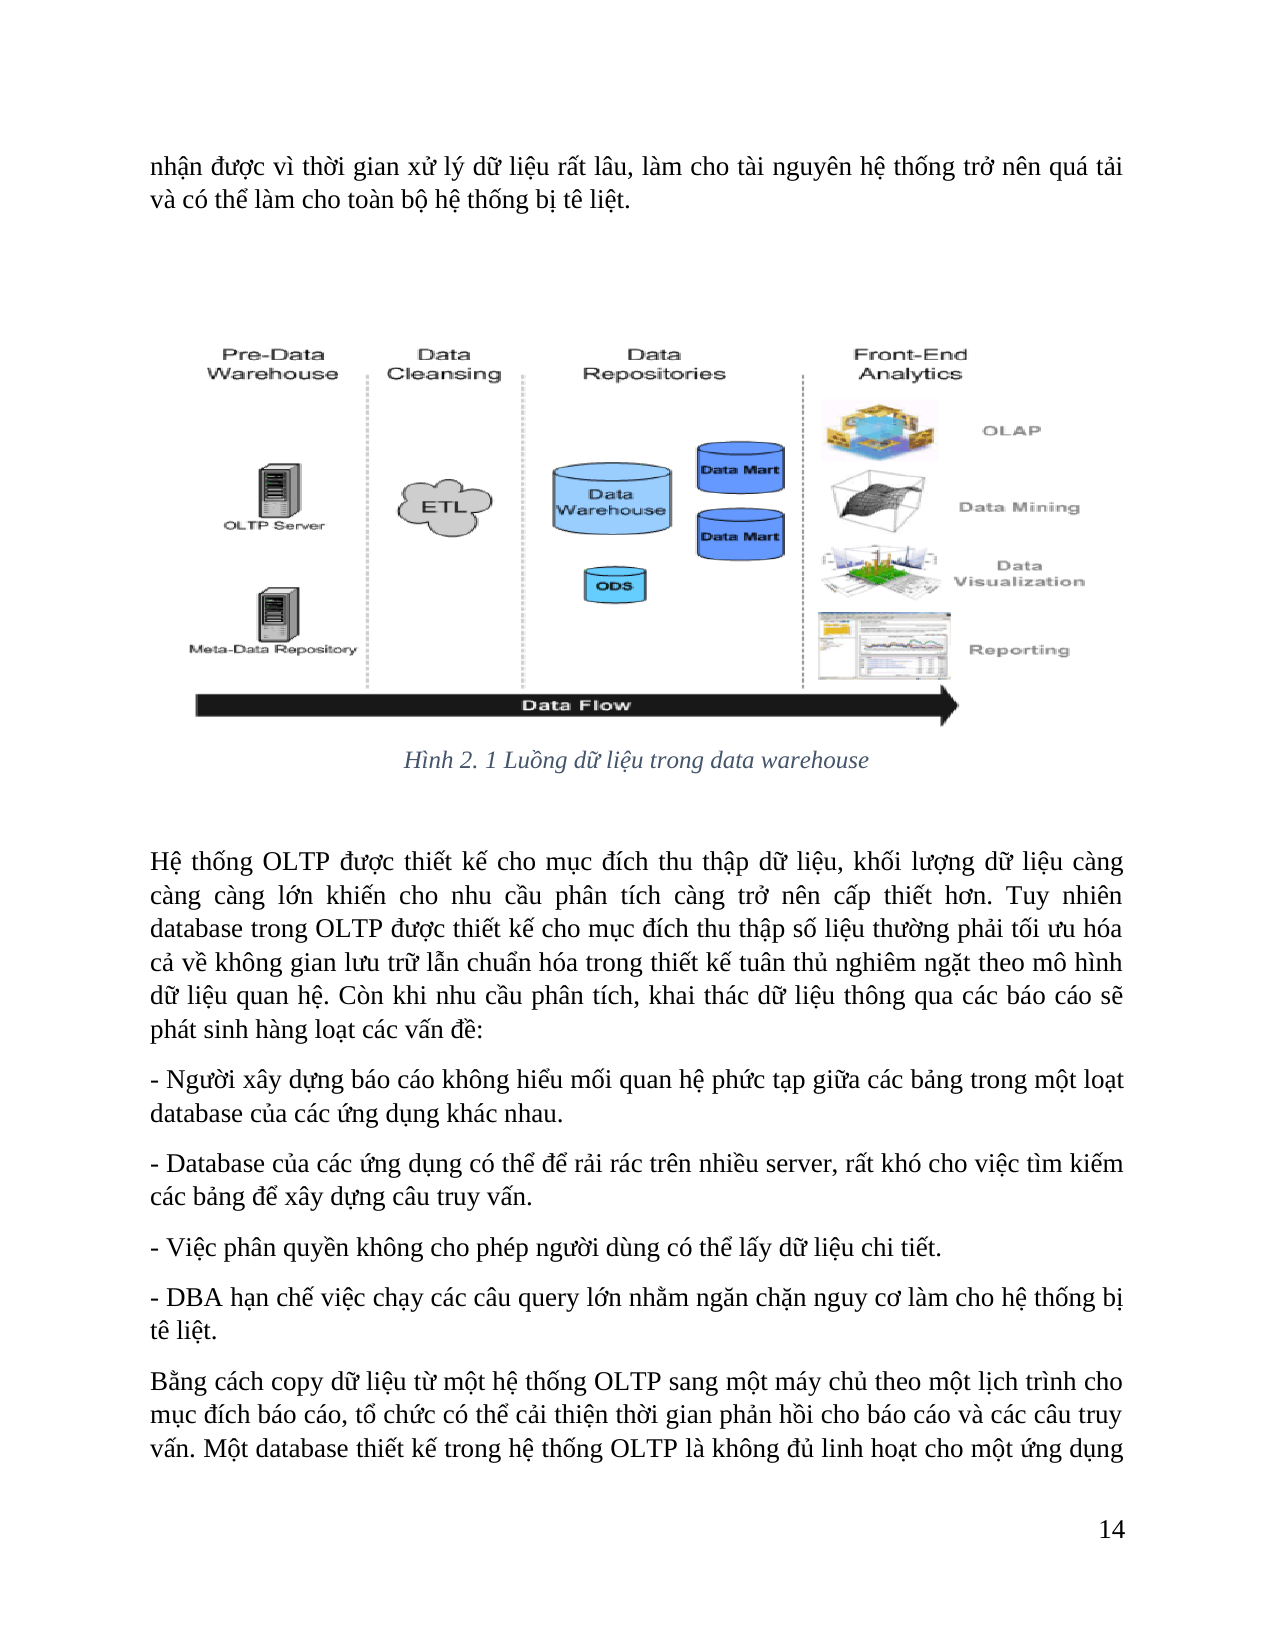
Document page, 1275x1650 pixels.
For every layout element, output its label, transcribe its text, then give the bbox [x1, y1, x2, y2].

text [150, 1364, 1125, 1463]
text Hình 2. 1 Luồng dữ liệu trong data warehouse [150, 745, 1125, 774]
text Hệ thống OLTP được thiết kế cho mục đích thu thập dữ liệu, khối lượng dữ liệu càng càng càng lớn khiến cho nhu cầu phân tích càng trở nên cấp thiết hơn. Tuy nhiên database trong OLTP được thiết kế cho mục đích thu thập số liệu thường phải tối ưu hóa cả về không gian lưu trữ lẫn chuẩn hóa trong thiết kế tuân thủ nghiêm ngặt theo mô hình dữ liệu quan hệ. Còn khi nhu cầu phân tích, khai thác dữ liệu thông qua các báo cáo sẽ phát sinh hàng loạt các vấn đề: [150, 845, 1125, 1044]
picture [150, 334, 1125, 727]
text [150, 150, 1125, 215]
text - Database của các ứng dụng có thể để rải rác trên nhiều server, rất khó cho việc tìm kiếm các bảng để xây dựng câu truy vấn. [150, 1147, 1125, 1212]
text - Việc phân quyền không cho phép người dùng có thể lấy dữ liệu chi tiết. [150, 1231, 1125, 1262]
text - DBA hạn chế việc chạy các câu query lớn nhằm ngăn chặn nguy cơ làm cho hệ thống bị tê liệt. [150, 1281, 1125, 1346]
text - Người xây dựng báo cáo không hiểu mối quan hệ phức tạp giữa các bảng trong một loạt database của các ứng dụng khác nhau. [150, 1063, 1125, 1128]
